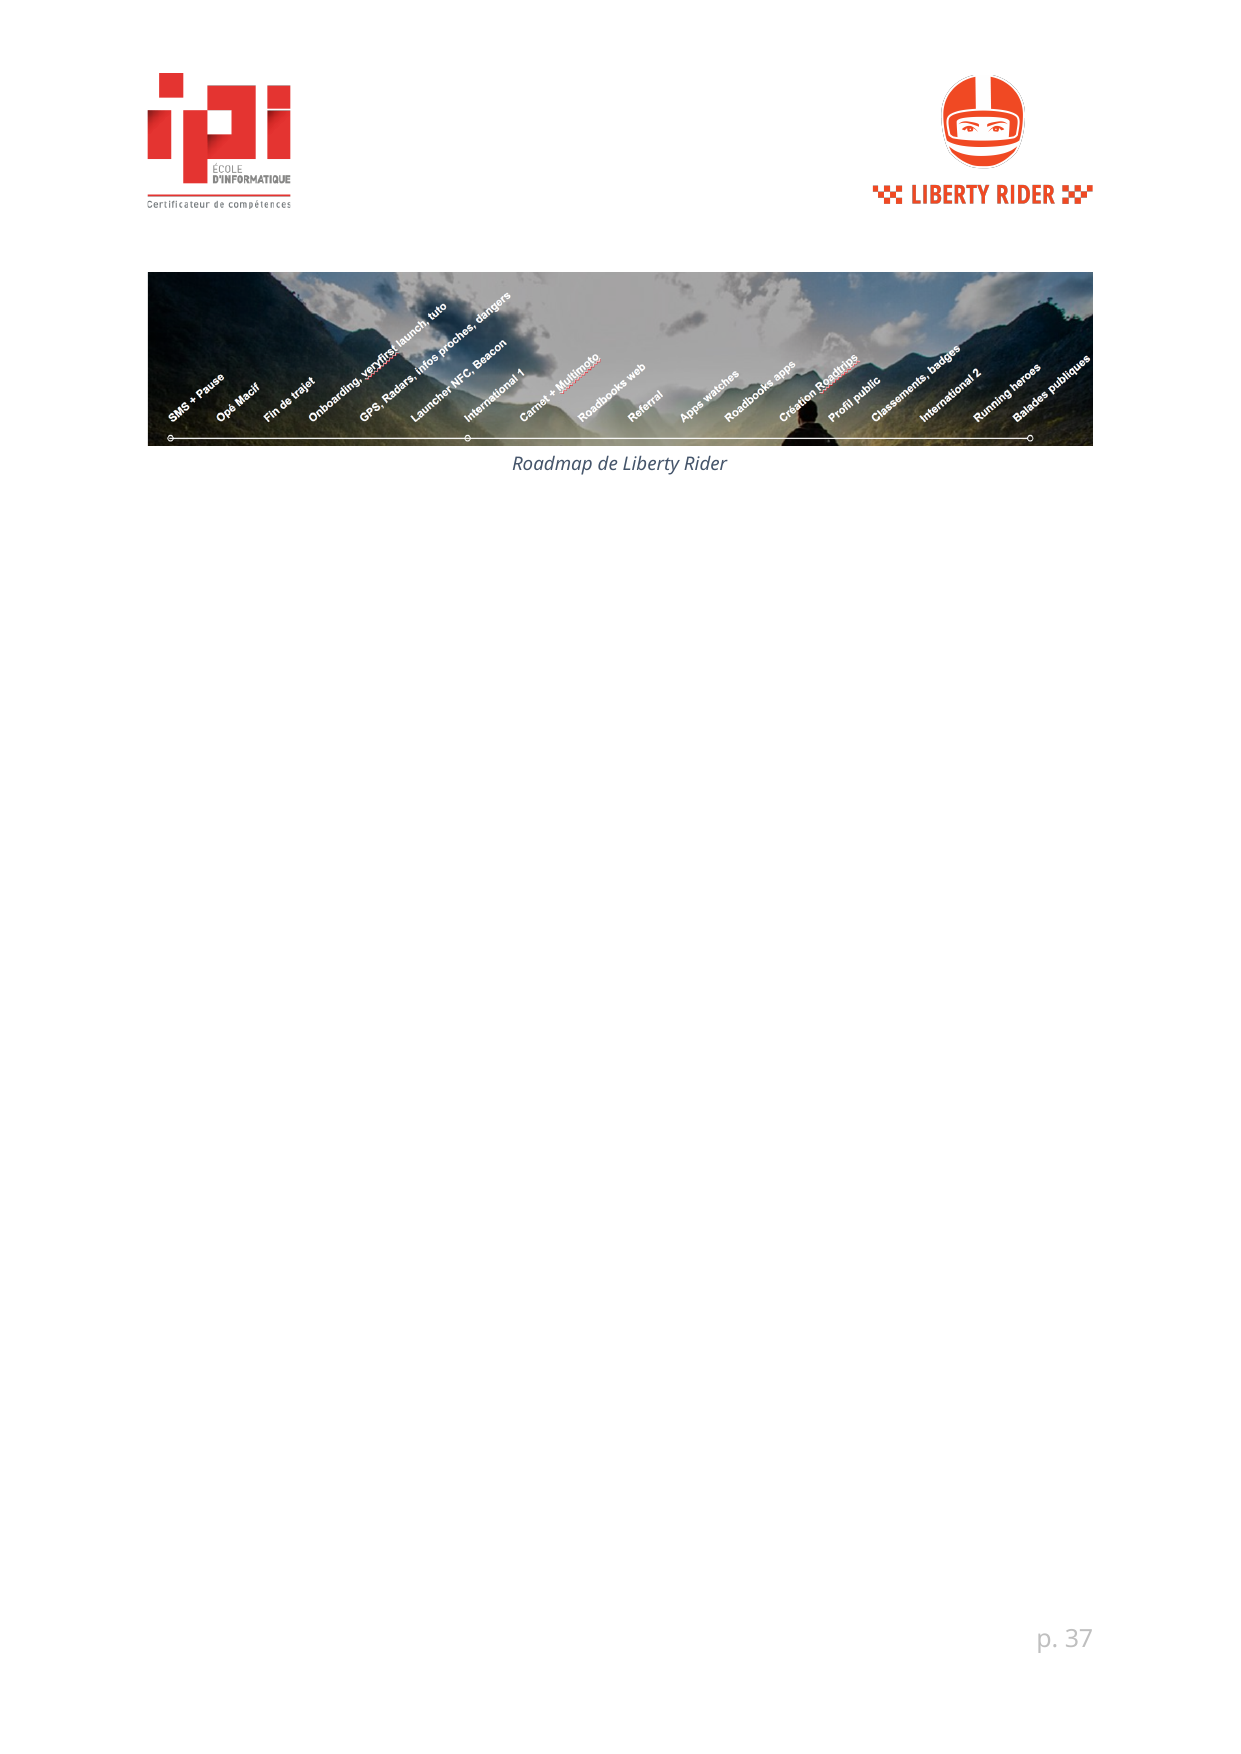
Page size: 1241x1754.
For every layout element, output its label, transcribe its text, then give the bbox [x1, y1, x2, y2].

picture [147, 272, 1093, 446]
picture [872, 75, 1093, 209]
picture [147, 73, 291, 209]
text Roadmap de Liberty Rider [148, 450, 1093, 476]
